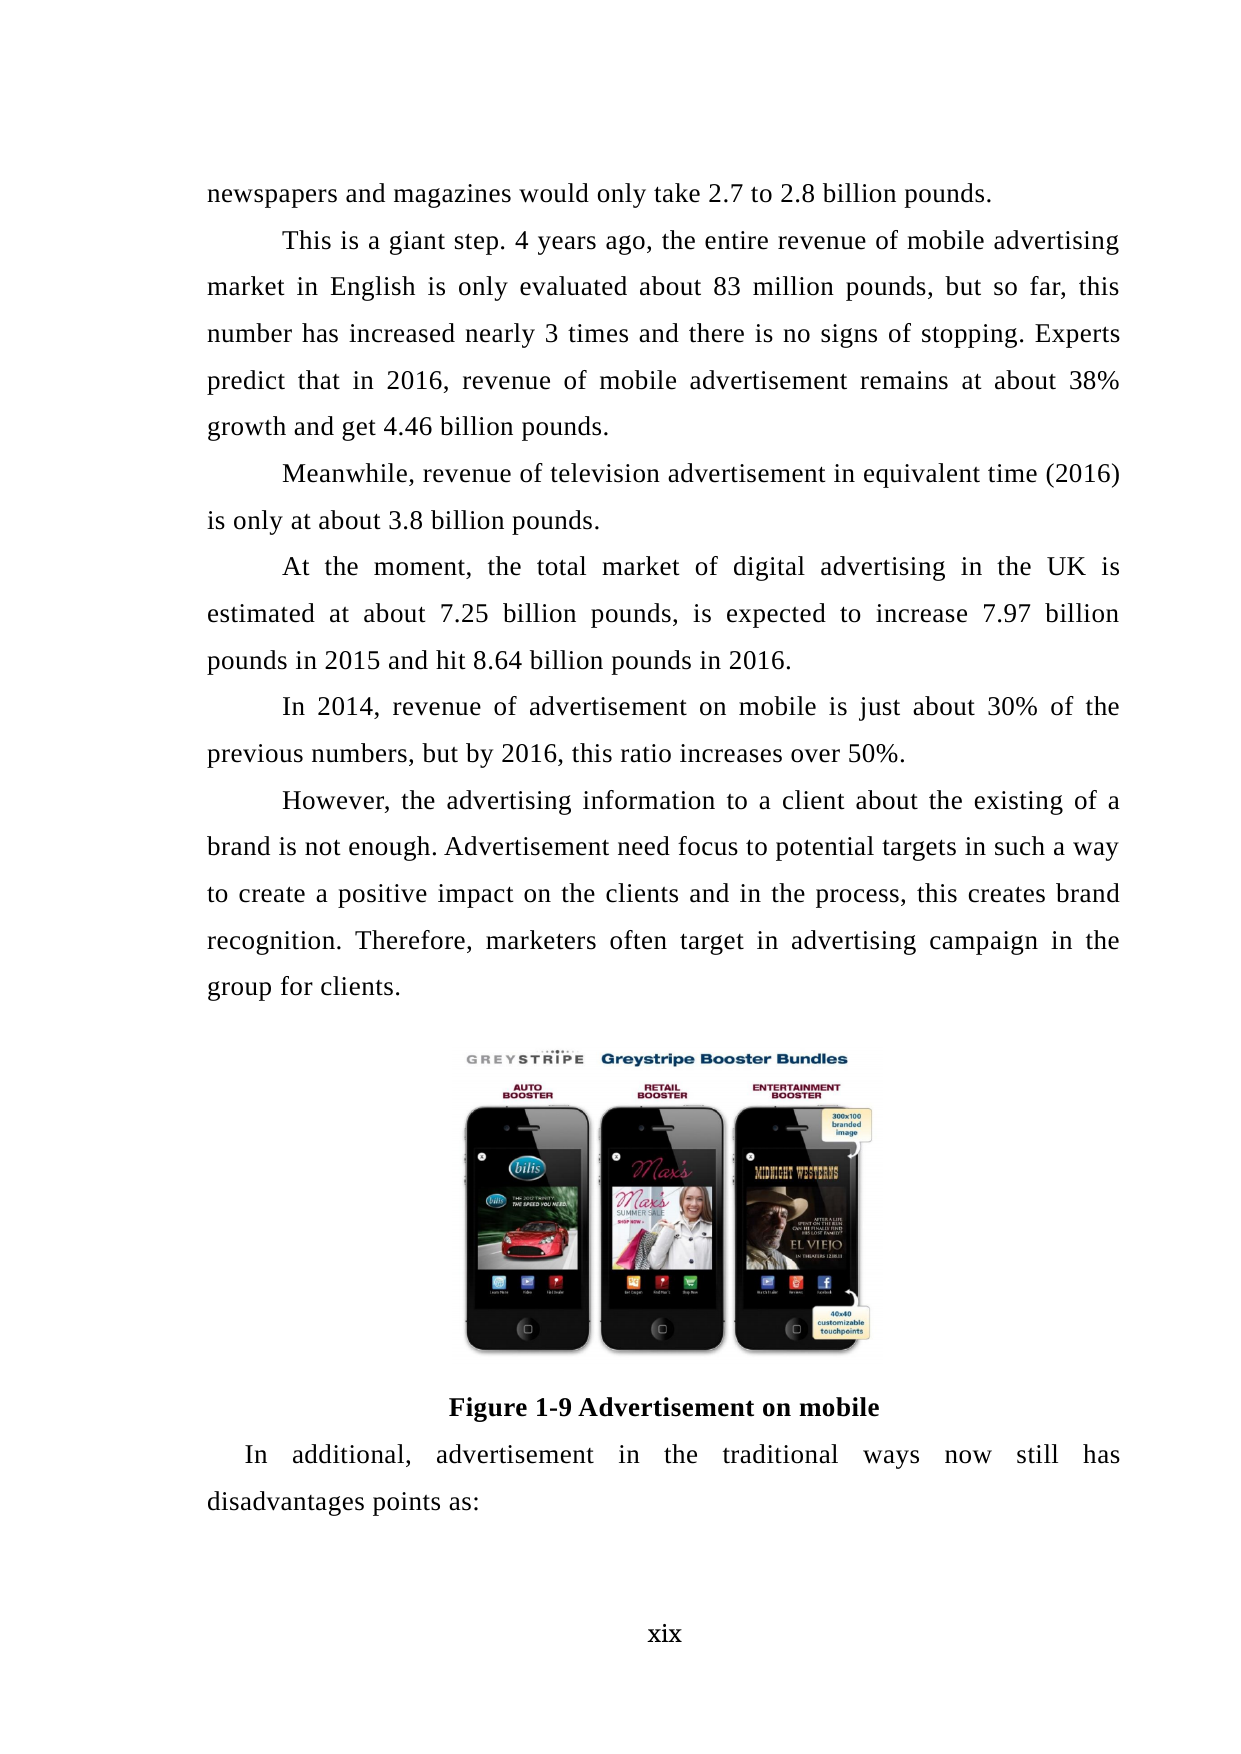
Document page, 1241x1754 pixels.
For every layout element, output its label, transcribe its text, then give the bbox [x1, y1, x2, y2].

title In additional, advertisement in the traditional ways now still has disadvantages points as: [207, 1438, 1122, 1516]
title However, the advertising information to a client about the existing of a brand is not enough. Advertisement need focus to potential targets in such a way to create a positive impact on the clients and in the process, this creates brand recognition. Therefore, marketers often target in advertising campaign in the group for clients. [207, 784, 1122, 1002]
title At the moment, the total market of digital advertising in the UK is estimated at about 7.25 billion pounds, is expected to increase 7.97 billion pounds in 2015 and hit 8.64 billion pounds in 2016. [207, 551, 1122, 675]
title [207, 177, 1122, 208]
title Figure 1-9 Advertisement on mobile [207, 1392, 1122, 1423]
title This is a giant step. 4 years ago, the entire revenue of mobile advertising market in English is only evaluated about 83 million pounds, but so far, this number has increased nearly 3 times and there is no signs of stopping. Experts predict that in 2016, revenue of mobile advertisement remains at about 38% growth and get 4.46 billion pounds. [207, 224, 1122, 442]
title Meanwhile, revenue of television advertisement in equivalent time (2016) is only at about 3.8 billion pounds. [207, 457, 1122, 535]
title In 2014, revenue of advertisement on mobile is just about 30% of the previous numbers, but by 2016, this ratio increases over 50%. [207, 691, 1122, 768]
picture [438, 1042, 891, 1364]
